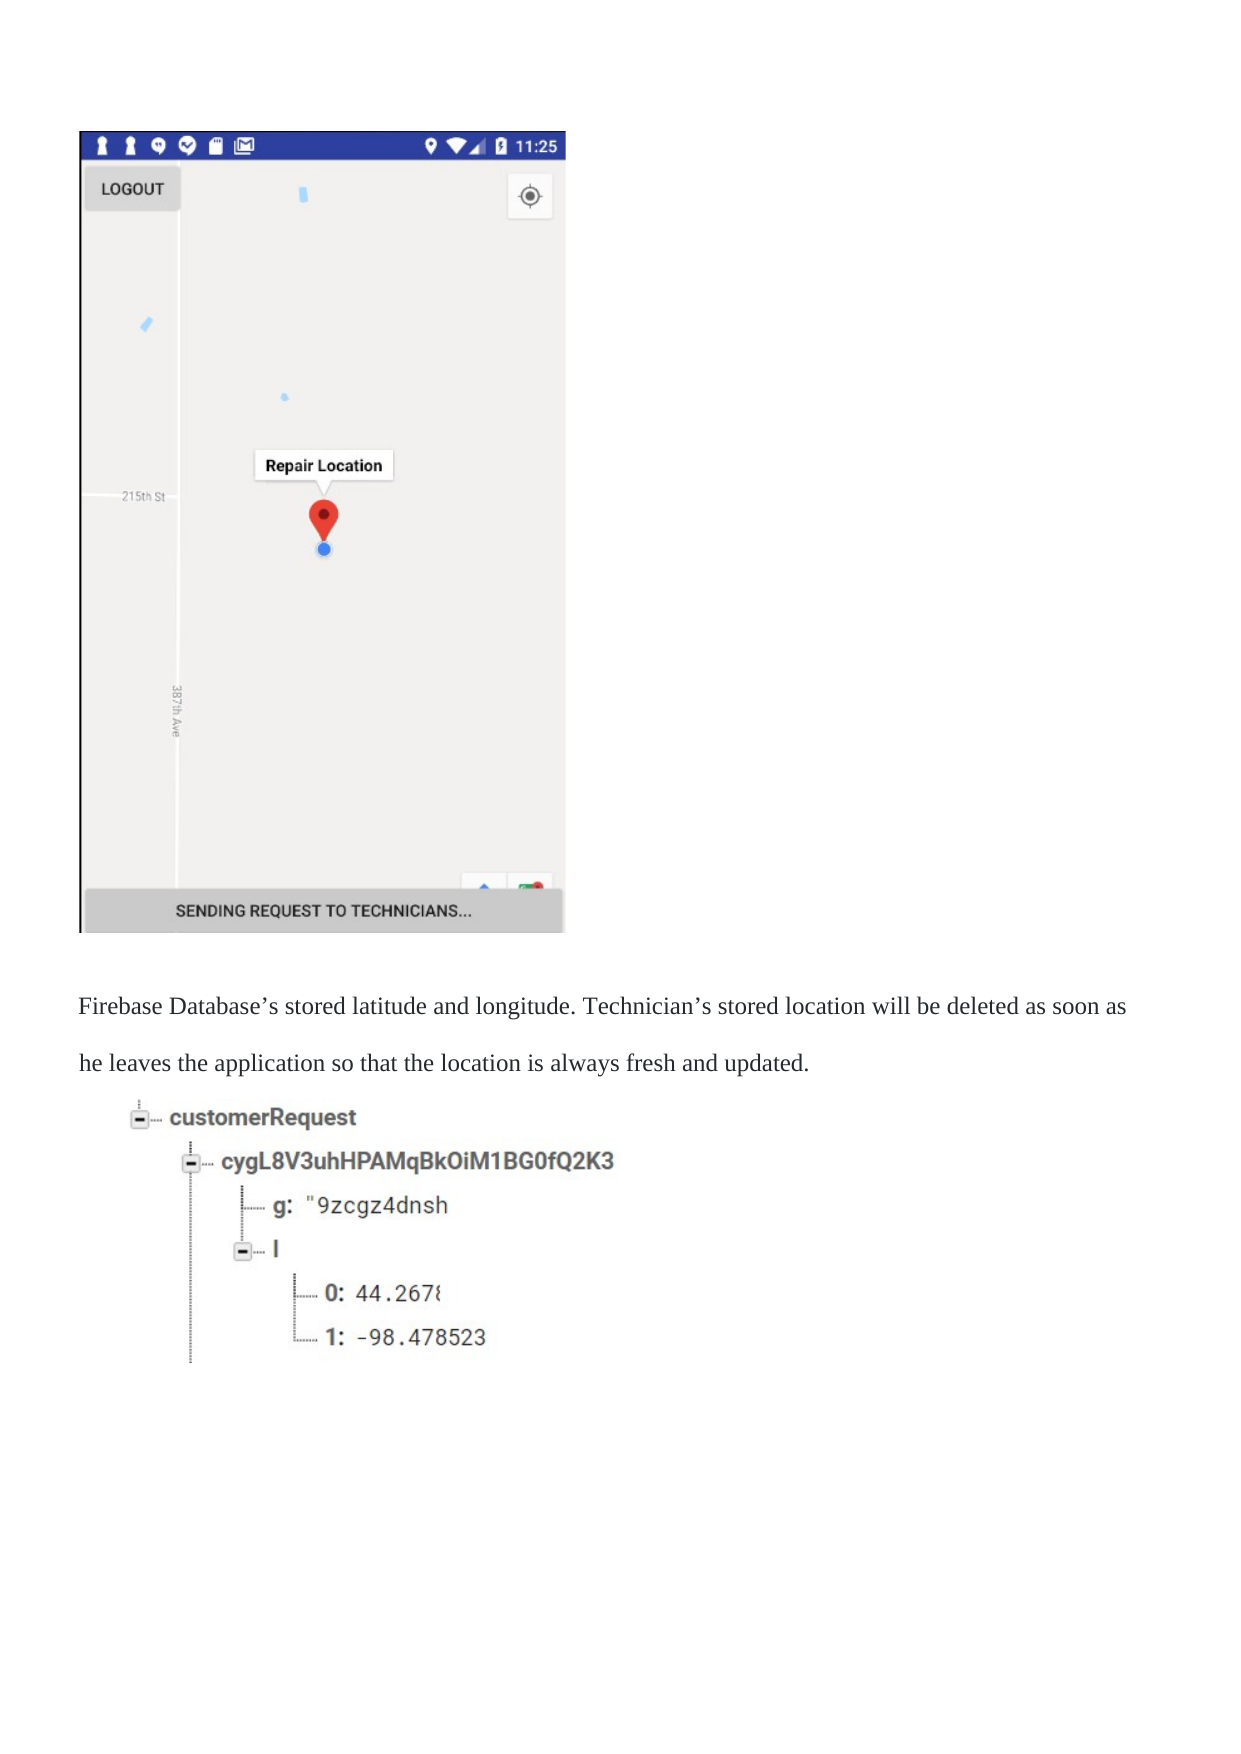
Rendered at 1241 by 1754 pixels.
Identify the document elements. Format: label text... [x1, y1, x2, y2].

picture [79, 131, 566, 933]
picture [78, 1099, 821, 1363]
